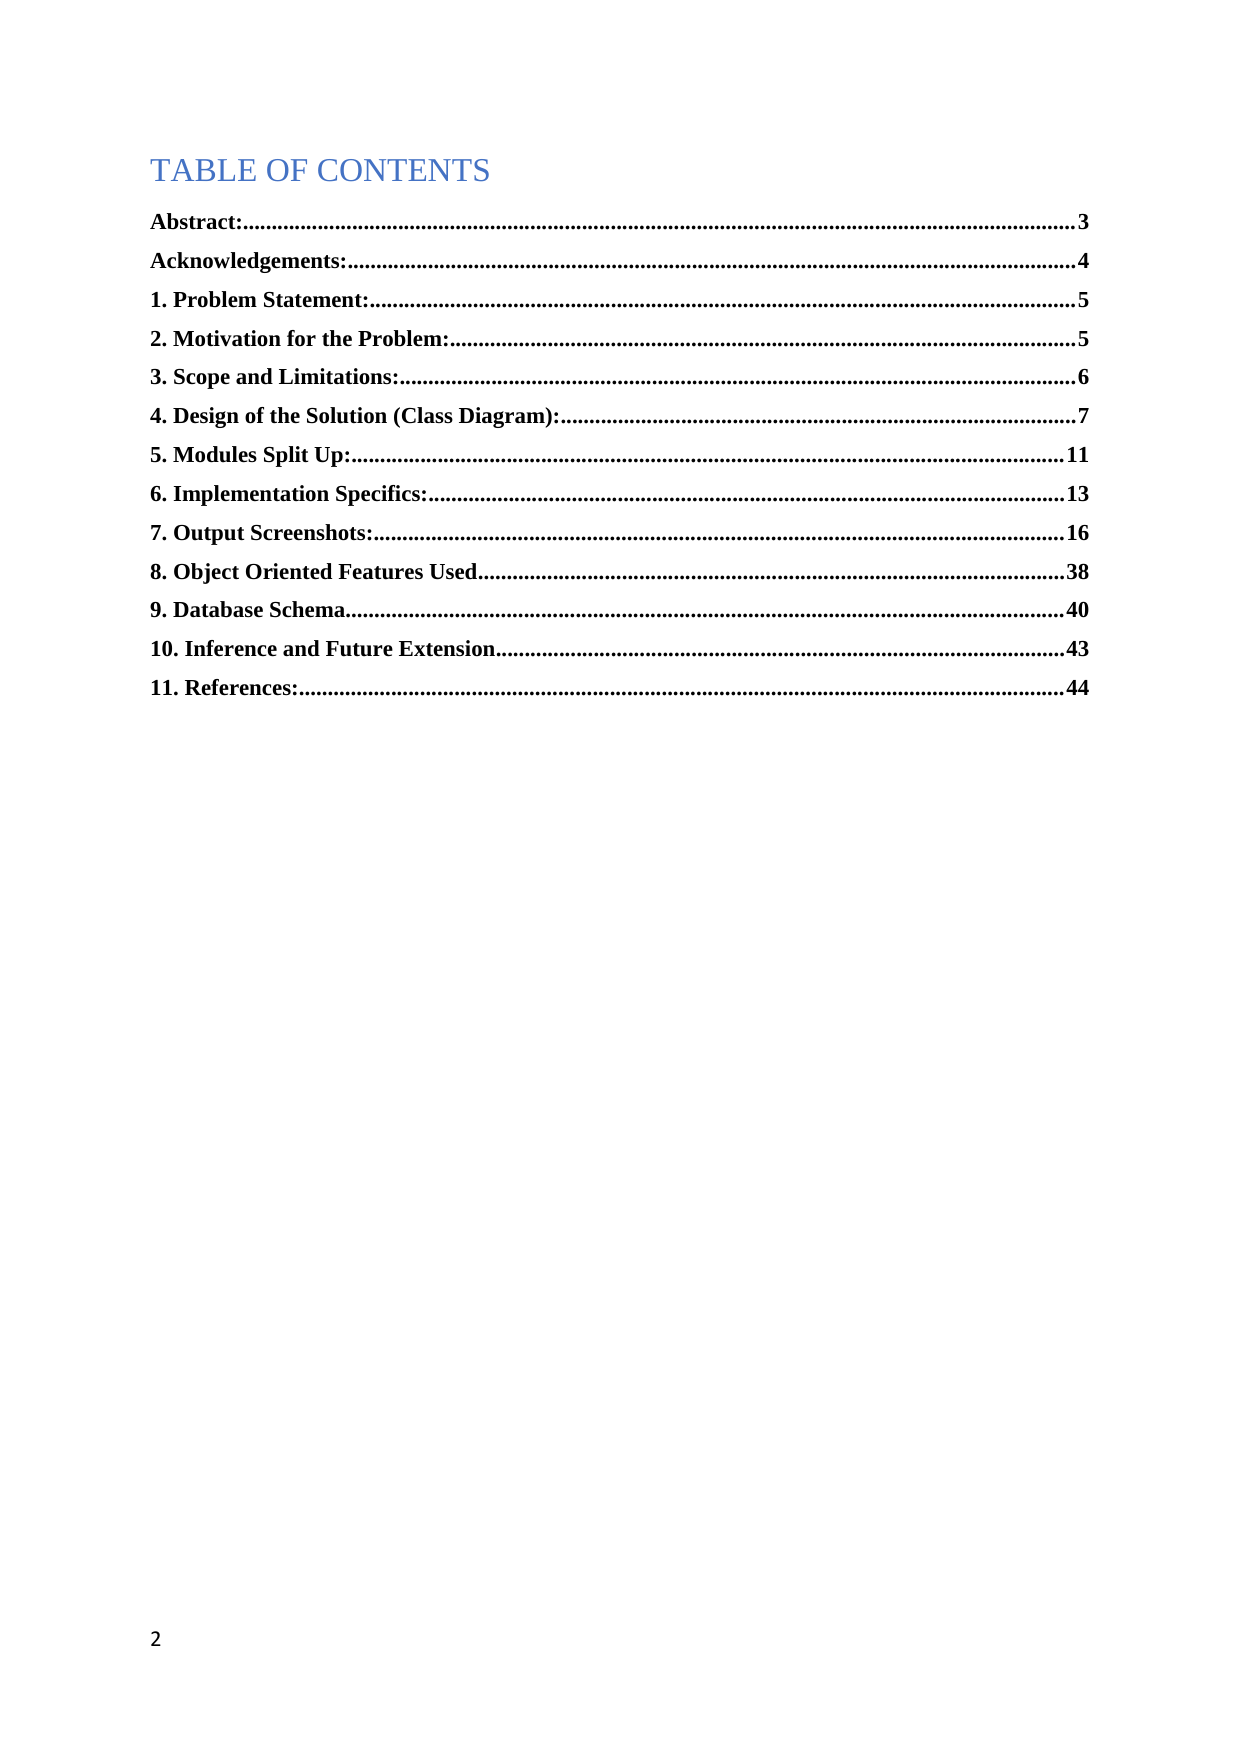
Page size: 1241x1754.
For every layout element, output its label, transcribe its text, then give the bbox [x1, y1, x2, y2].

text TABLE OF CONTENTS [150, 150, 1090, 188]
